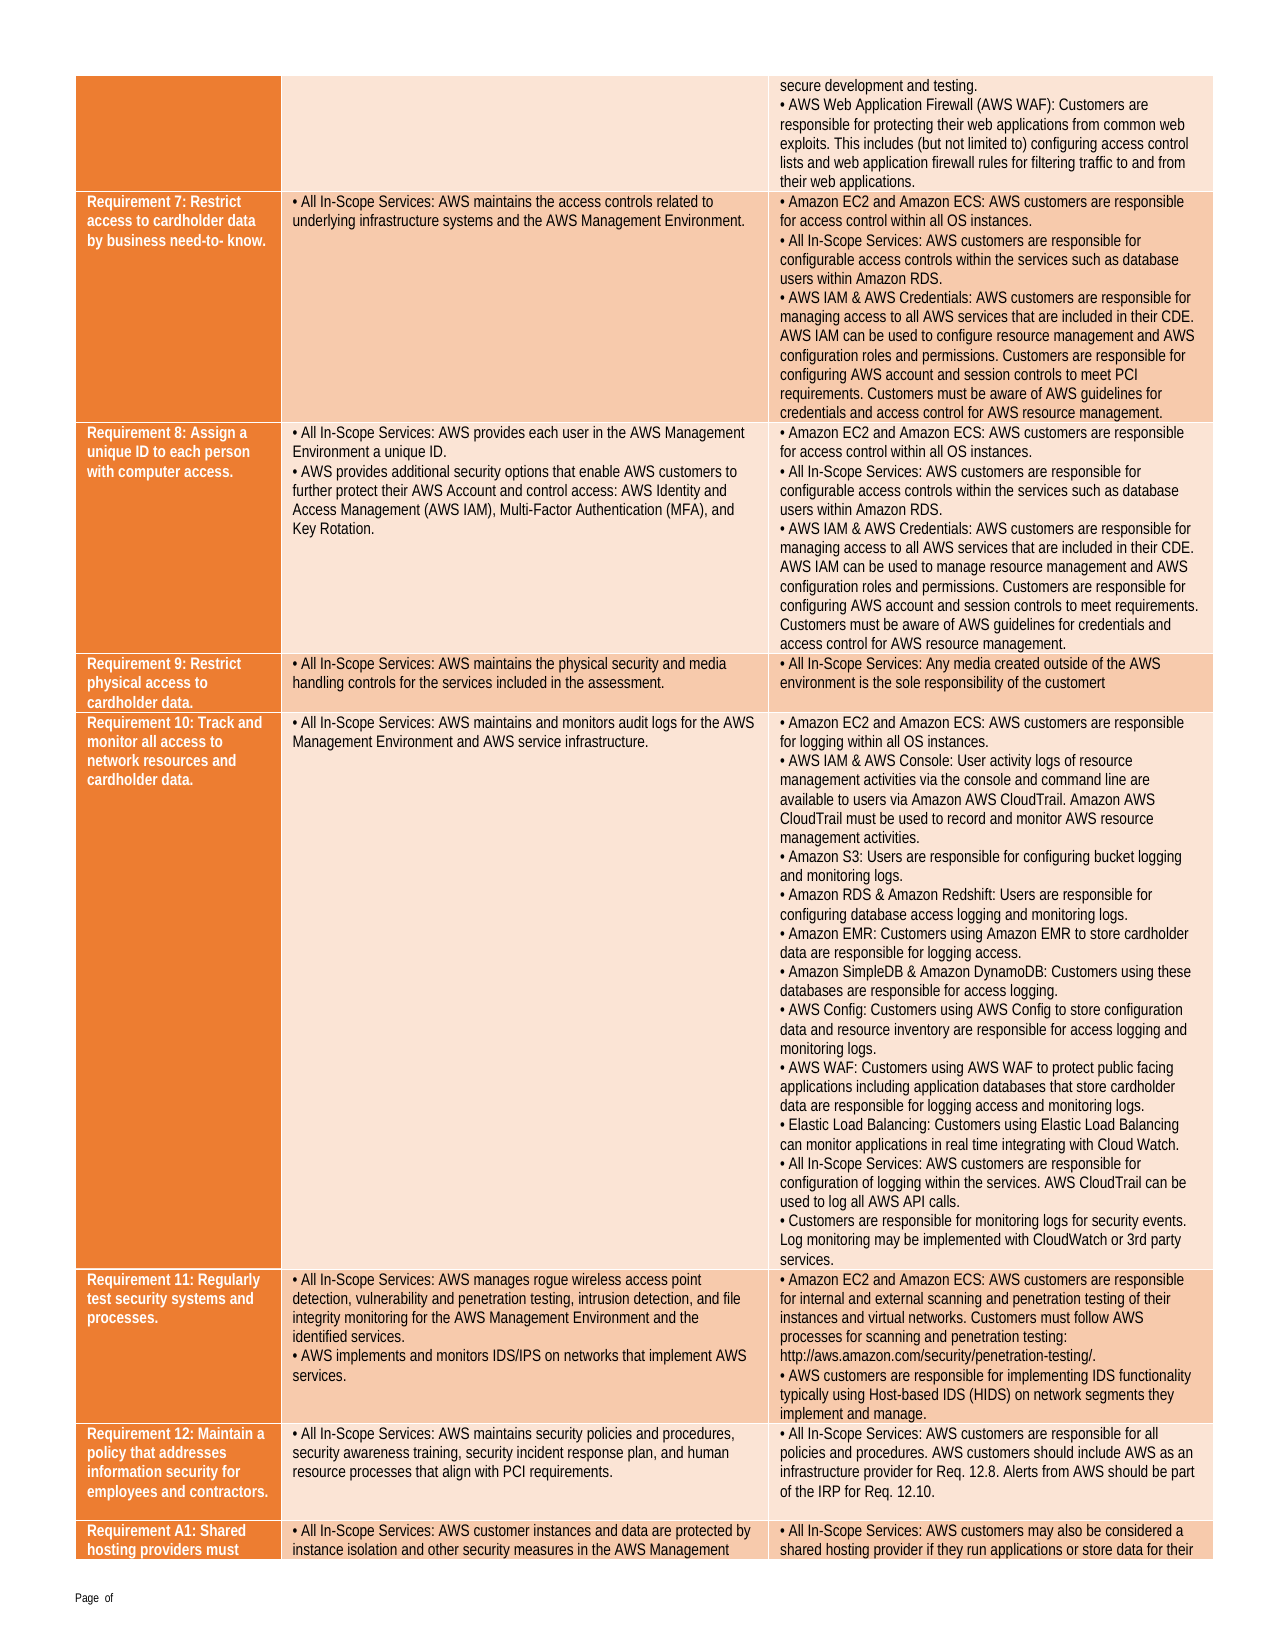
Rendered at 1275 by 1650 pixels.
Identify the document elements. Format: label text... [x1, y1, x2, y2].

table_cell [282, 1521, 768, 1559]
table_cell • Amazon EC2 and Amazon ECS: AWS customers are responsible for logging within all OS instances. • AWS IAM & AWS Console: User activity logs of resource management activities via the console and command line are available to users via Amazon AWS CloudTrail. Amazon AWS CloudTrail must be used to record and monitor AWS resource management activities. • Amazon S3: Users are responsible for configuring bucket logging and monitoring logs. • Amazon RDS & Amazon Redshift: Users are responsible for configuring database access logging and monitoring logs. • Amazon EMR: Customers using Amazon EMR to store cardholder data are responsible for logging access. • Amazon SimpleDB & Amazon DynamoDB: Customers using these databases are responsible for access logging. • AWS Config: Customers using AWS Config to store configuration data and resource inventory are responsible for access logging and monitoring logs. • AWS WAF: Customers using AWS WAF to protect public facing applications including application databases that store cardholder data are responsible for logging access and monitoring logs. • Elastic Load Balancing: Customers using Elastic Load Balancing can monitor applications in real time integrating with Cloud Watch. • All In-Scope Services: AWS customers are responsible for configuration of logging within the services. AWS CloudTrail can be used to log all AWS API calls. • Customers are responsible for monitoring logs for security events. Log monitoring may be implemented with CloudWatch or 3rd party services. [769, 713, 1213, 1268]
table_cell • All In-Scope Services: AWS maintains and monitors audit logs for the AWS Management Environment and AWS service infrastructure. [282, 713, 768, 1268]
table_cell • All In-Scope Services: AWS maintains the access controls related to underlying infrastructure systems and the AWS Management Environment. [282, 192, 768, 422]
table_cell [76, 1521, 281, 1559]
table_cell Requirement 9: Restrict physical access to cardholder data. [76, 654, 281, 712]
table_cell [769, 1521, 1213, 1559]
table_cell Requirement 10: Track and monitor all access to network resources and cardholder data. [76, 713, 281, 1268]
table_cell • All In-Scope Services: AWS customers are responsible for all policies and procedures. AWS customers should include AWS as an infrastructure provider for Req. 12.8. Alerts from AWS should be part of the IRP for Req. 12.10. [769, 1424, 1213, 1520]
table_cell • All In-Scope Services: Any media created outside of the AWS environment is the sole responsibility of the customert [769, 654, 1213, 712]
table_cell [76, 76, 281, 191]
table_cell • Amazon EC2 and Amazon ECS: AWS customers are responsible for access control within all OS instances. • All In-Scope Services: AWS customers are responsible for configurable access controls within the services such as database users within Amazon RDS. • AWS IAM & AWS Credentials: AWS customers are responsible for managing access to all AWS services that are included in their CDE. AWS IAM can be used to configure resource management and AWS configuration roles and permissions. Customers are responsible for configuring AWS account and session controls to meet PCI requirements. Customers must be aware of AWS guidelines for credentials and access control for AWS resource management. [769, 192, 1213, 422]
table_cell • All In-Scope Services: AWS manages rogue wireless access point detection, vulnerability and penetration testing, intrusion detection, and file integrity monitoring for the AWS Management Environment and the identified services. • AWS implements and monitors IDS/IPS on networks that implement AWS services. [282, 1270, 768, 1423]
table_cell • Amazon EC2 and Amazon ECS: AWS customers are responsible for access control within all OS instances. • All In-Scope Services: AWS customers are responsible for configurable access controls within the services such as database users within Amazon RDS. • AWS IAM & AWS Credentials: AWS customers are responsible for managing access to all AWS services that are included in their CDE. AWS IAM can be used to manage resource management and AWS configuration roles and permissions. Customers are responsible for configuring AWS account and session controls to meet requirements. Customers must be aware of AWS guidelines for credentials and access control for AWS resource management. [769, 423, 1213, 653]
table_cell Requirement 12: Maintain a policy that addresses information security for employees and contractors. [76, 1424, 281, 1520]
table_cell Requirement 11: Regularly test security systems and processes. [76, 1270, 281, 1423]
table_cell Requirement 8: Assign a unique ID to each person with computer access. [76, 423, 281, 653]
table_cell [769, 76, 1213, 191]
table_cell • All In-Scope Services: AWS maintains security policies and procedures, security awareness training, security incident response plan, and human resource processes that align with PCI requirements. [282, 1424, 768, 1520]
table_cell • All In-Scope Services: AWS provides each user in the AWS Management Environment a unique ID. • AWS provides additional security options that enable AWS customers to further protect their AWS Account and control access: AWS Identity and Access Management (AWS IAM), Multi-Factor Authentication (MFA), and Key Rotation. [282, 423, 768, 653]
table_cell • All In-Scope Services: AWS maintains the physical security and media handling controls for the services included in the assessment. [282, 654, 768, 712]
table_cell Requirement 7: Restrict access to cardholder data by business need-to- know. [76, 192, 281, 422]
table_cell • Amazon EC2 and Amazon ECS: AWS customers are responsible for internal and external scanning and penetration testing of their instances and virtual networks. Customers must follow AWS processes for scanning and penetration testing: http://aws.amazon.com/security/penetration-testing/. • AWS customers are responsible for implementing IDS functionality typically using Host-based IDS (HIDS) on network segments they implement and manage. [769, 1270, 1213, 1423]
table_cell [282, 76, 768, 191]
